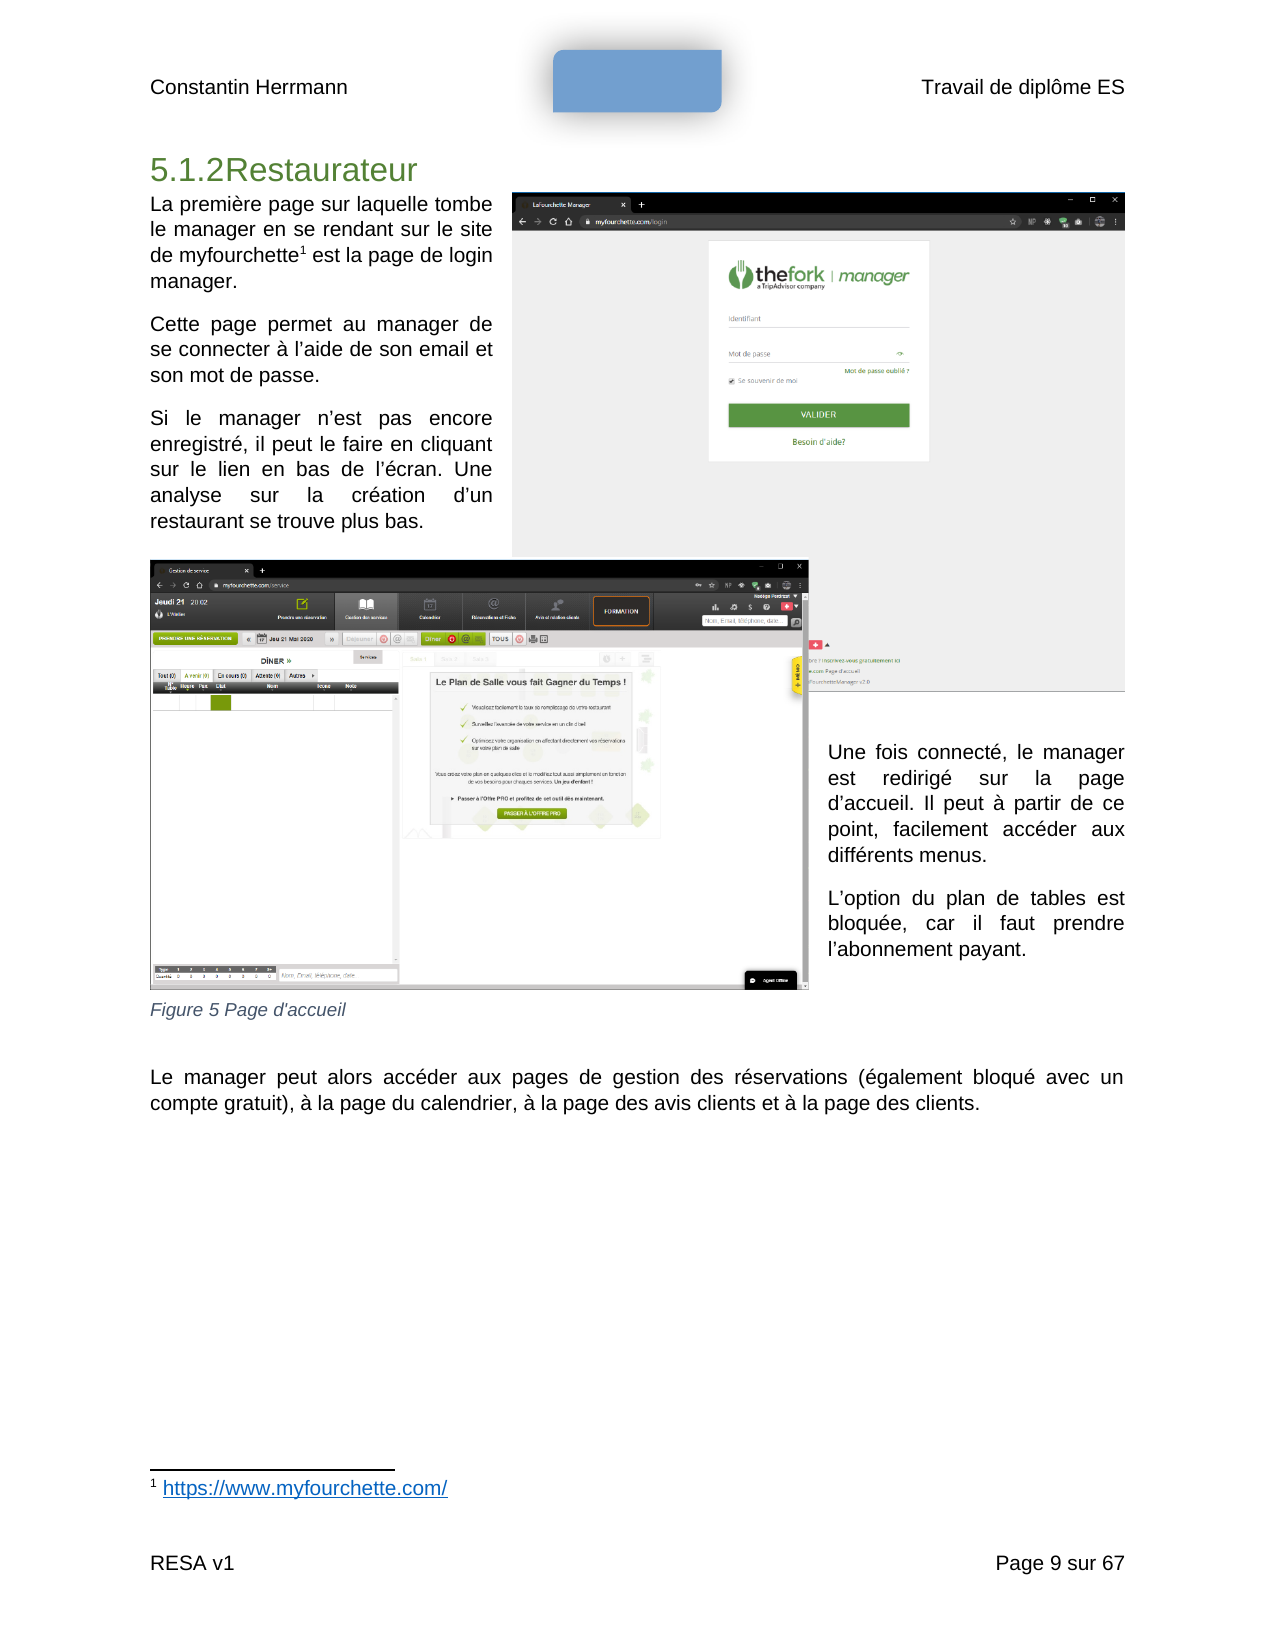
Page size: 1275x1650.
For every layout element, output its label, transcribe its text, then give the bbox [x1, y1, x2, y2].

text Le manager peut alors accéder aux pages de gestion des réservations (également bloqué avec un compte gratuit), à la page du calendrier, à la page des avis clients et à la page des clients. [150, 1064, 1125, 1114]
text Une fois connecté, le manager est redirigé sur la page d’accueil. Il peut à partir de ce point, facilement accéder aux différents menus. [809, 739, 1125, 867]
text La première page sur laquelle tombe le manager en se rendant sur le site de myfourchette est la page de login manager. [150, 191, 1125, 293]
text Cette page permet au manager de se connecter à l’aide de son email et son mot de passe. [150, 311, 512, 387]
text Si le manager n’est pas encore enregistré, il peut le faire en cliquant sur le lien en bas de l’écran. Une analyse sur la création d’un restaurant se trouve plus bas. [150, 406, 512, 533]
picture [150, 192, 1125, 990]
subtitle Restaurateur [150, 150, 1125, 188]
text L’option du plan de tables est bloquée, car il faut prendre l’abonnement payant. [809, 885, 1125, 961]
